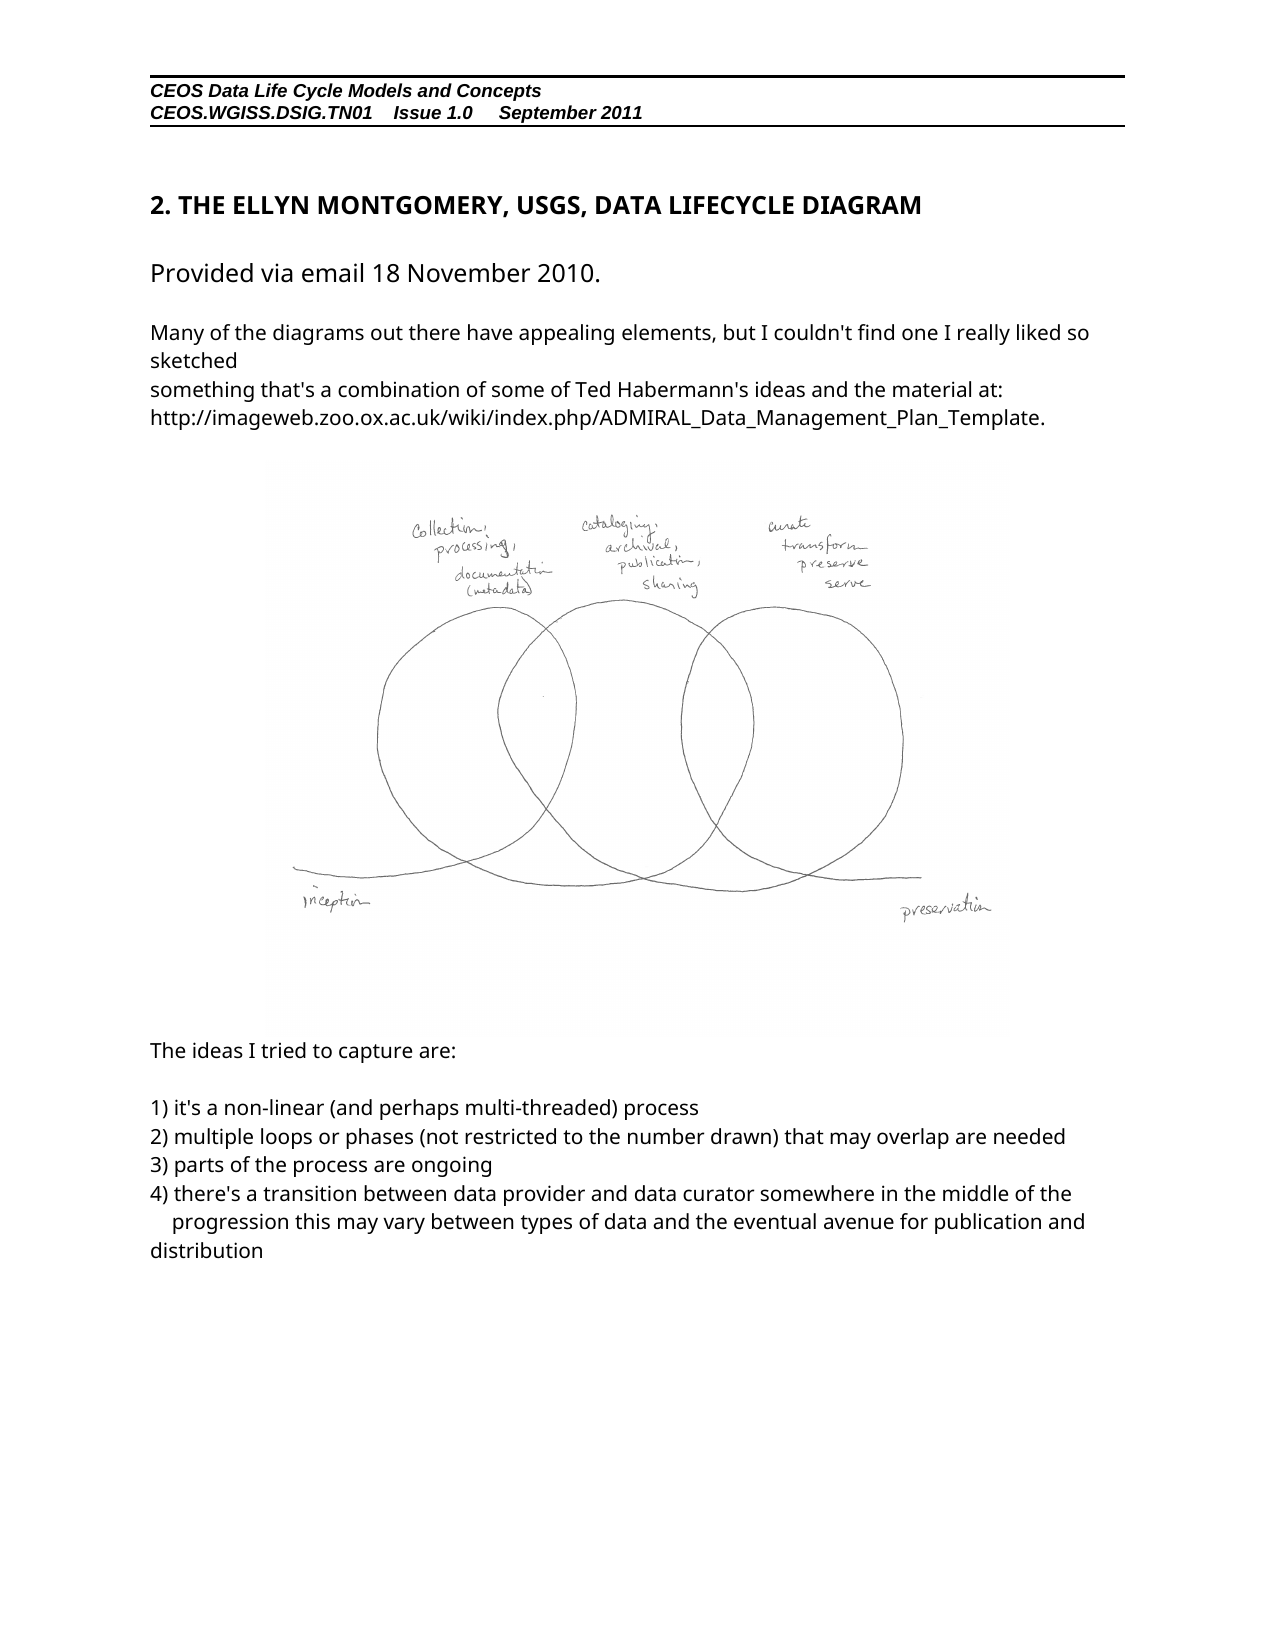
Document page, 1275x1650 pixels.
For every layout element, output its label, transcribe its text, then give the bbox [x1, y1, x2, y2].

text 2) multiple loops or phases (not restricted to the number drawn) that may overlap are needed [150, 1122, 1125, 1150]
text Provided via email 18 November 2010. [150, 256, 1125, 290]
text The ideas I tried to capture are: [150, 1037, 1125, 1065]
picture [264, 460, 1011, 1037]
text Many of the diagrams out there have appealing elements, but I couldn't find one I really liked so sketched [150, 318, 1125, 375]
text http://imageweb.zoo.ox.ac.uk/wiki/index.php/ADMIRAL_Data_Management_Plan_Template. [150, 403, 1125, 432]
text 2. THE ELLYN MONTGOMERY, USGS, DATA LIFECYCLE DIAGRAM [150, 187, 1125, 222]
text something that's a combination of some of Ted Habermann's ideas and the material at: [150, 375, 1125, 403]
text 4) there's a transition between data provider and data curator somewhere in the middle of the [150, 1179, 1125, 1207]
text 3) parts of the process are ongoing [150, 1150, 1125, 1179]
text progression this may vary between types of data and the eventual avenue for publication and distribution [150, 1207, 1125, 1264]
text 1) it's a non-linear (and perhaps multi-threaded) process [150, 1093, 1125, 1122]
